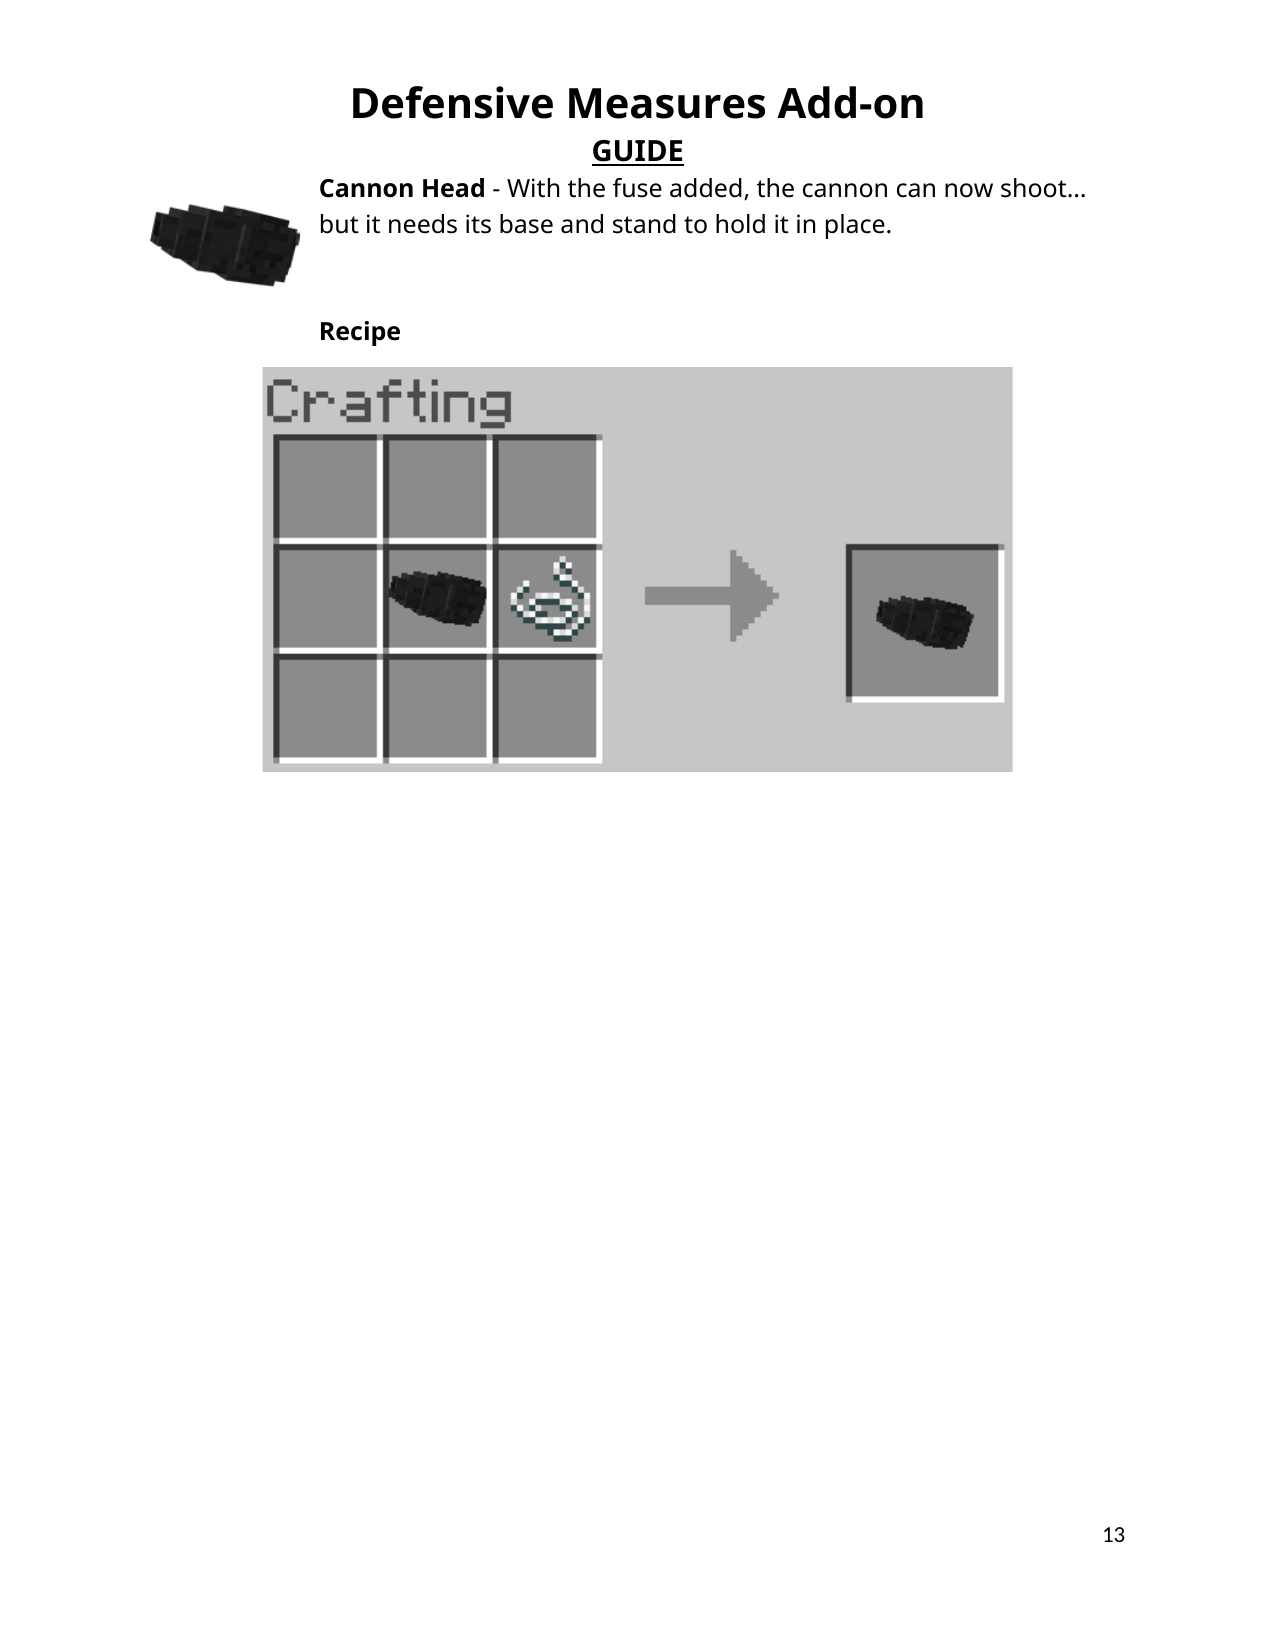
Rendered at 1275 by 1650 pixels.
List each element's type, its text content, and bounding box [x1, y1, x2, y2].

picture [150, 170, 300, 321]
text Recipe [150, 314, 1125, 348]
text Cannon Head - With the fuse added, the cannon can now shoot… but it needs its base and stand to hold it in place. [300, 170, 1125, 241]
picture [262, 367, 1013, 772]
